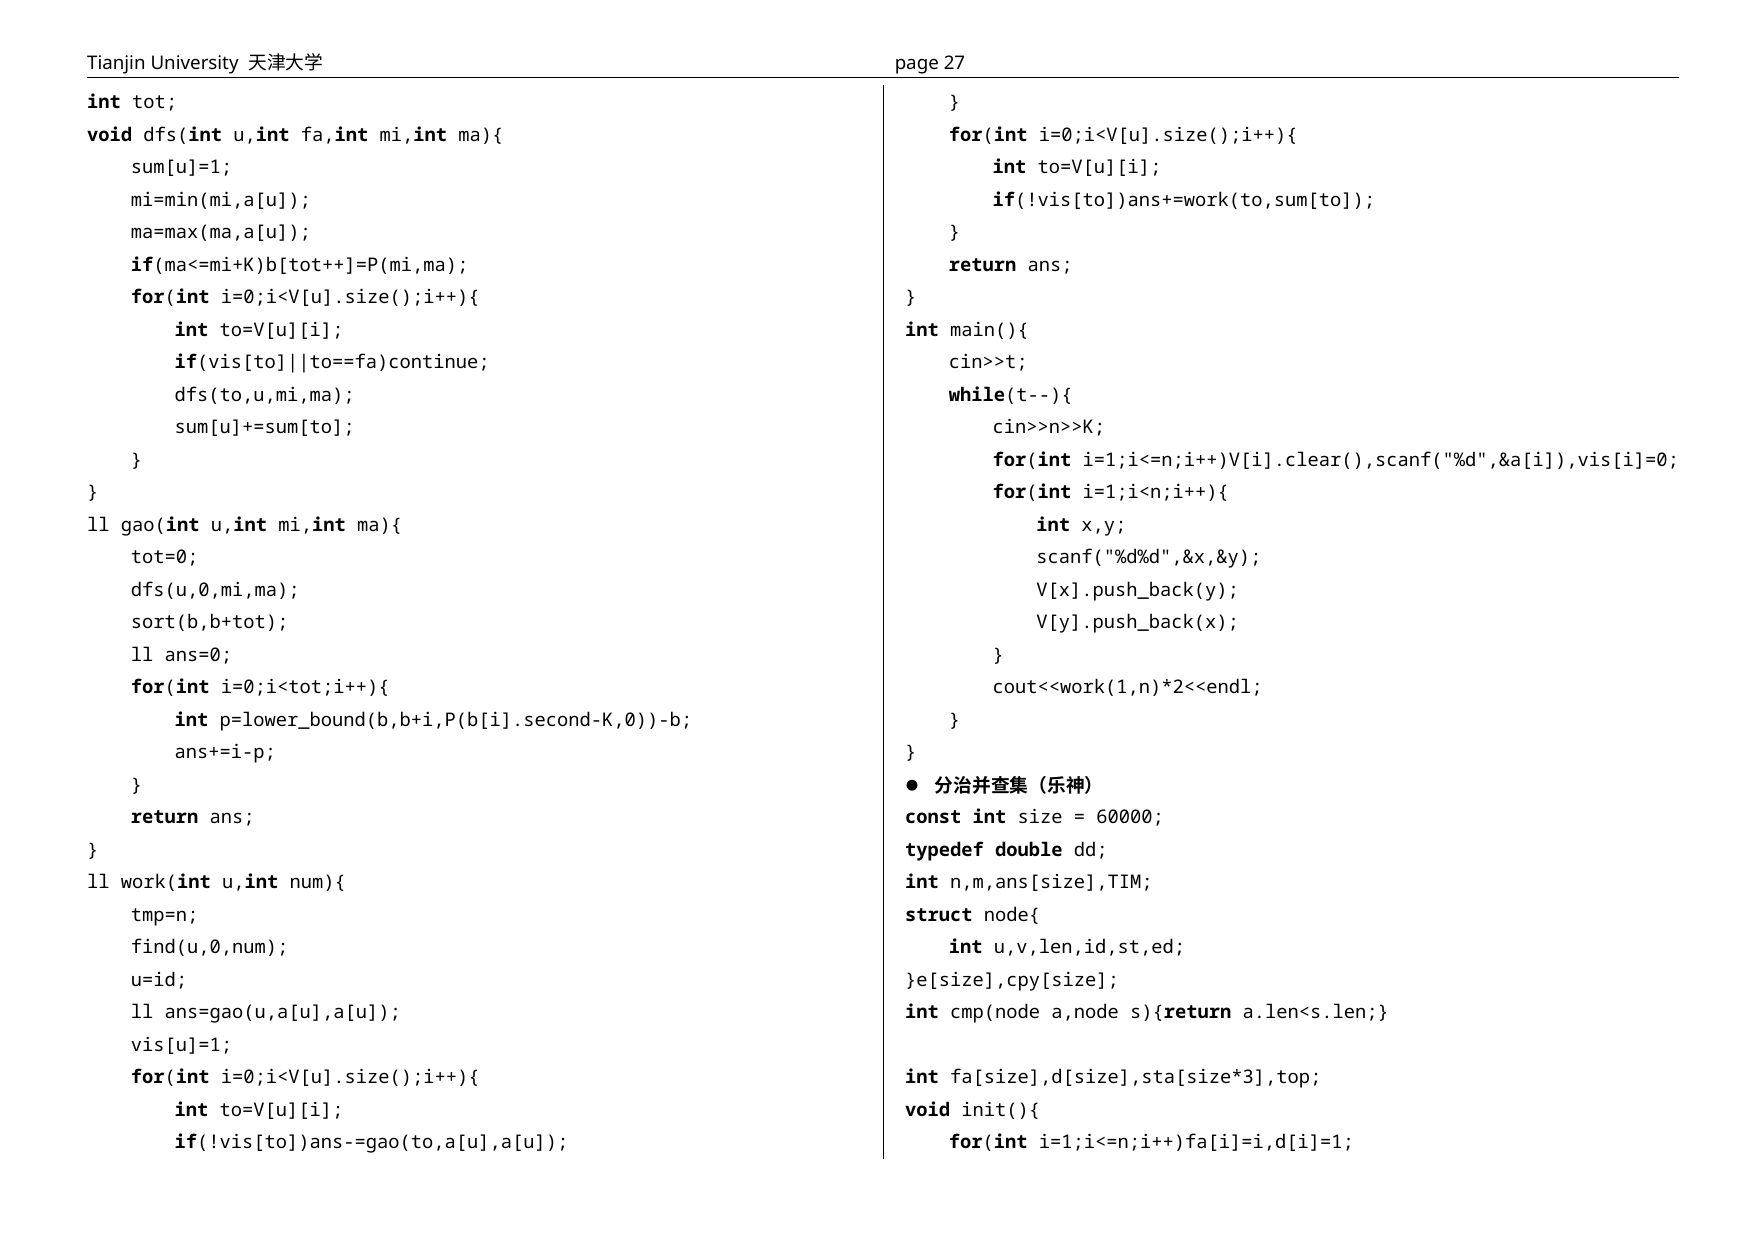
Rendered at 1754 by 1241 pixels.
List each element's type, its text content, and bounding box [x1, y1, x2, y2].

text dfs(u,0,mi,ma); [87, 573, 861, 605]
text ll gao(int u,int mi,int ma){ [87, 508, 861, 540]
text mi=min(mi,a[u]); [87, 183, 861, 215]
text } [905, 638, 1679, 670]
text if(!vis[to])ans+=work(to,sum[to]); [905, 183, 1679, 215]
text } [905, 703, 1679, 735]
text } [87, 768, 861, 800]
text cin>>t; [905, 345, 1679, 378]
text int to=V[u][i]; [87, 313, 861, 345]
text typedef double dd; [905, 833, 1679, 865]
text int to=V[u][i]; [905, 150, 1679, 183]
text vis[u]=1; [87, 1028, 861, 1060]
text int fa[size],d[size],sta[size*3],top; [905, 1060, 1679, 1093]
text ll work(int u,int num){ [87, 865, 861, 898]
text int n,m,ans[size],TIM; [905, 865, 1679, 898]
text ma=max(ma,a[u]); [87, 215, 861, 248]
text } [905, 85, 1679, 118]
text sum[u]=1; [87, 150, 861, 183]
text for(int i=0;i<V[u].size();i++){ [87, 280, 861, 313]
text u=id; [87, 963, 861, 995]
text scanf("%d%d",&x,&y); [905, 540, 1679, 573]
text int p=lower_bound(b,b+i,P(b[i].second-K,0))-b; [87, 703, 861, 735]
text tmp=n; [87, 898, 861, 930]
subtitle 分治并查集（乐神） [905, 768, 1679, 800]
text ll ans=gao(u,a[u],a[u]); [87, 995, 861, 1028]
text int u,v,len,id,st,ed; [905, 930, 1679, 963]
text for(int i=1;i<n;i++){ [905, 475, 1679, 508]
text } [87, 443, 861, 475]
text if(vis[to]||to==fa)continue; [87, 345, 861, 378]
text V[x].push_back(y); [905, 573, 1679, 605]
text void dfs(int u,int fa,int mi,int ma){ [87, 118, 861, 150]
text return ans; [905, 248, 1679, 280]
text find(u,0,num); [87, 930, 861, 963]
text ll ans=0; [87, 638, 861, 670]
text for(int i=0;i<V[u].size();i++){ [87, 1060, 861, 1093]
text }e[size],cpy[size]; [905, 963, 1679, 995]
text int x,y; [905, 508, 1679, 540]
text while(t--){ [905, 378, 1679, 410]
text void init(){ [905, 1093, 1679, 1125]
text for(int i=0;i<tot;i++){ [87, 670, 861, 703]
text int tot; [87, 85, 861, 118]
text for(int i=1;i<=n;i++)V[i].clear(),scanf("%d",&a[i]),vis[i]=0; [905, 443, 1679, 475]
text return ans; [87, 800, 861, 833]
text dfs(to,u,mi,ma); [87, 378, 861, 410]
text } [87, 833, 861, 865]
text } [905, 735, 1679, 768]
text ans+=i-p; [87, 735, 861, 768]
text int cmp(node a,node s){return a.len<s.len;} [905, 995, 1679, 1028]
text } [87, 475, 861, 508]
text } [905, 280, 1679, 313]
text struct node{ [905, 898, 1679, 930]
text if(!vis[to])ans-=gao(to,a[u],a[u]); [87, 1125, 861, 1158]
text V[y].push_back(x); [905, 605, 1679, 638]
text int to=V[u][i]; [87, 1093, 861, 1125]
text tot=0; [87, 540, 861, 573]
text cout<<work(1,n)*2<<endl; [905, 670, 1679, 703]
text } [905, 215, 1679, 248]
text sum[u]+=sum[to]; [87, 410, 861, 443]
text const int size = 60000; [905, 800, 1679, 833]
text for(int i=1;i<=n;i++)fa[i]=i,d[i]=1; [905, 1125, 1679, 1158]
text for(int i=0;i<V[u].size();i++){ [905, 118, 1679, 150]
text cin>>n>>K; [905, 410, 1679, 443]
text if(ma<=mi+K)b[tot++]=P(mi,ma); [87, 248, 861, 280]
text int main(){ [905, 313, 1679, 345]
text sort(b,b+tot); [87, 605, 861, 638]
